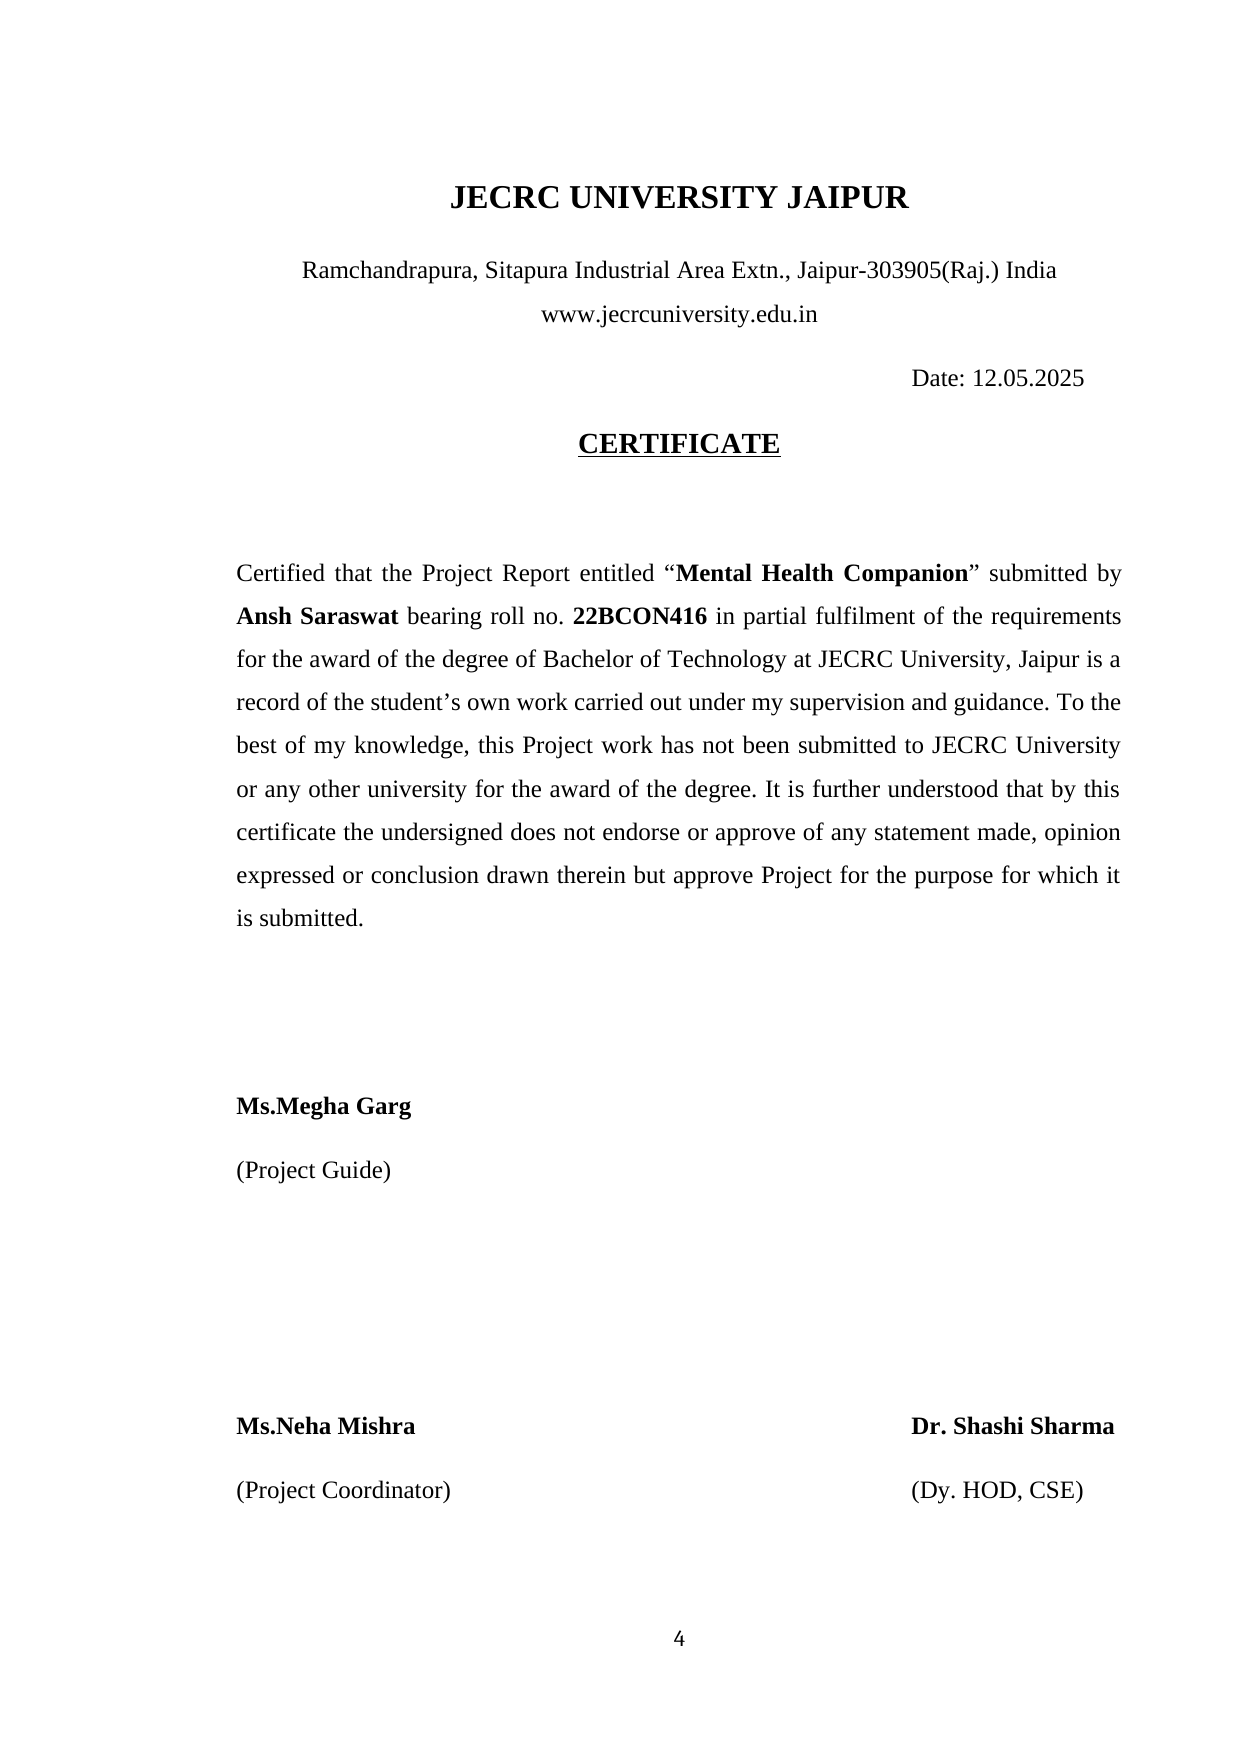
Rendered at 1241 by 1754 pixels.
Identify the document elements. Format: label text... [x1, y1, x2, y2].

text (Project Guide) [236, 1155, 1122, 1184]
text Ramchandrapura, Sitapura Industrial Area Extn., Jaipur-303905(Raj.) India www.jecrcuniversity.edu.in [236, 256, 1122, 327]
text Certified that the Project Report entitled “Mental Health Companion” submitted by Ansh Saraswat bearing roll no. 22BCON416 in partial fulfilment of the requirements for the award of the degree of Bachelor of Technology at JECRC University, Jaipur is a record of the student’s own work carried out under my supervision and guidance. To the best of my knowledge, this Project work has not been submitted to JECRC University or any other university for the award of the degree. It is further understood that by this certificate the undersigned does not endorse or approve of any statement made, opinion expressed or conclusion drawn therein but approve Project for the purpose for which it is submitted. [236, 558, 1122, 932]
text JECRC UNIVERSITY JAIPUR [236, 177, 1122, 216]
text Date: 12.05.2025 [236, 363, 1122, 391]
text Ms.Megha Garg [236, 1091, 1122, 1120]
text Ms.Neha Mishra Dr. Shashi Sharma [236, 1411, 1122, 1440]
text CERTIFICATE [236, 427, 1122, 460]
text (Project Coordinator) (Dy. HOD, CSE) [236, 1475, 1122, 1504]
